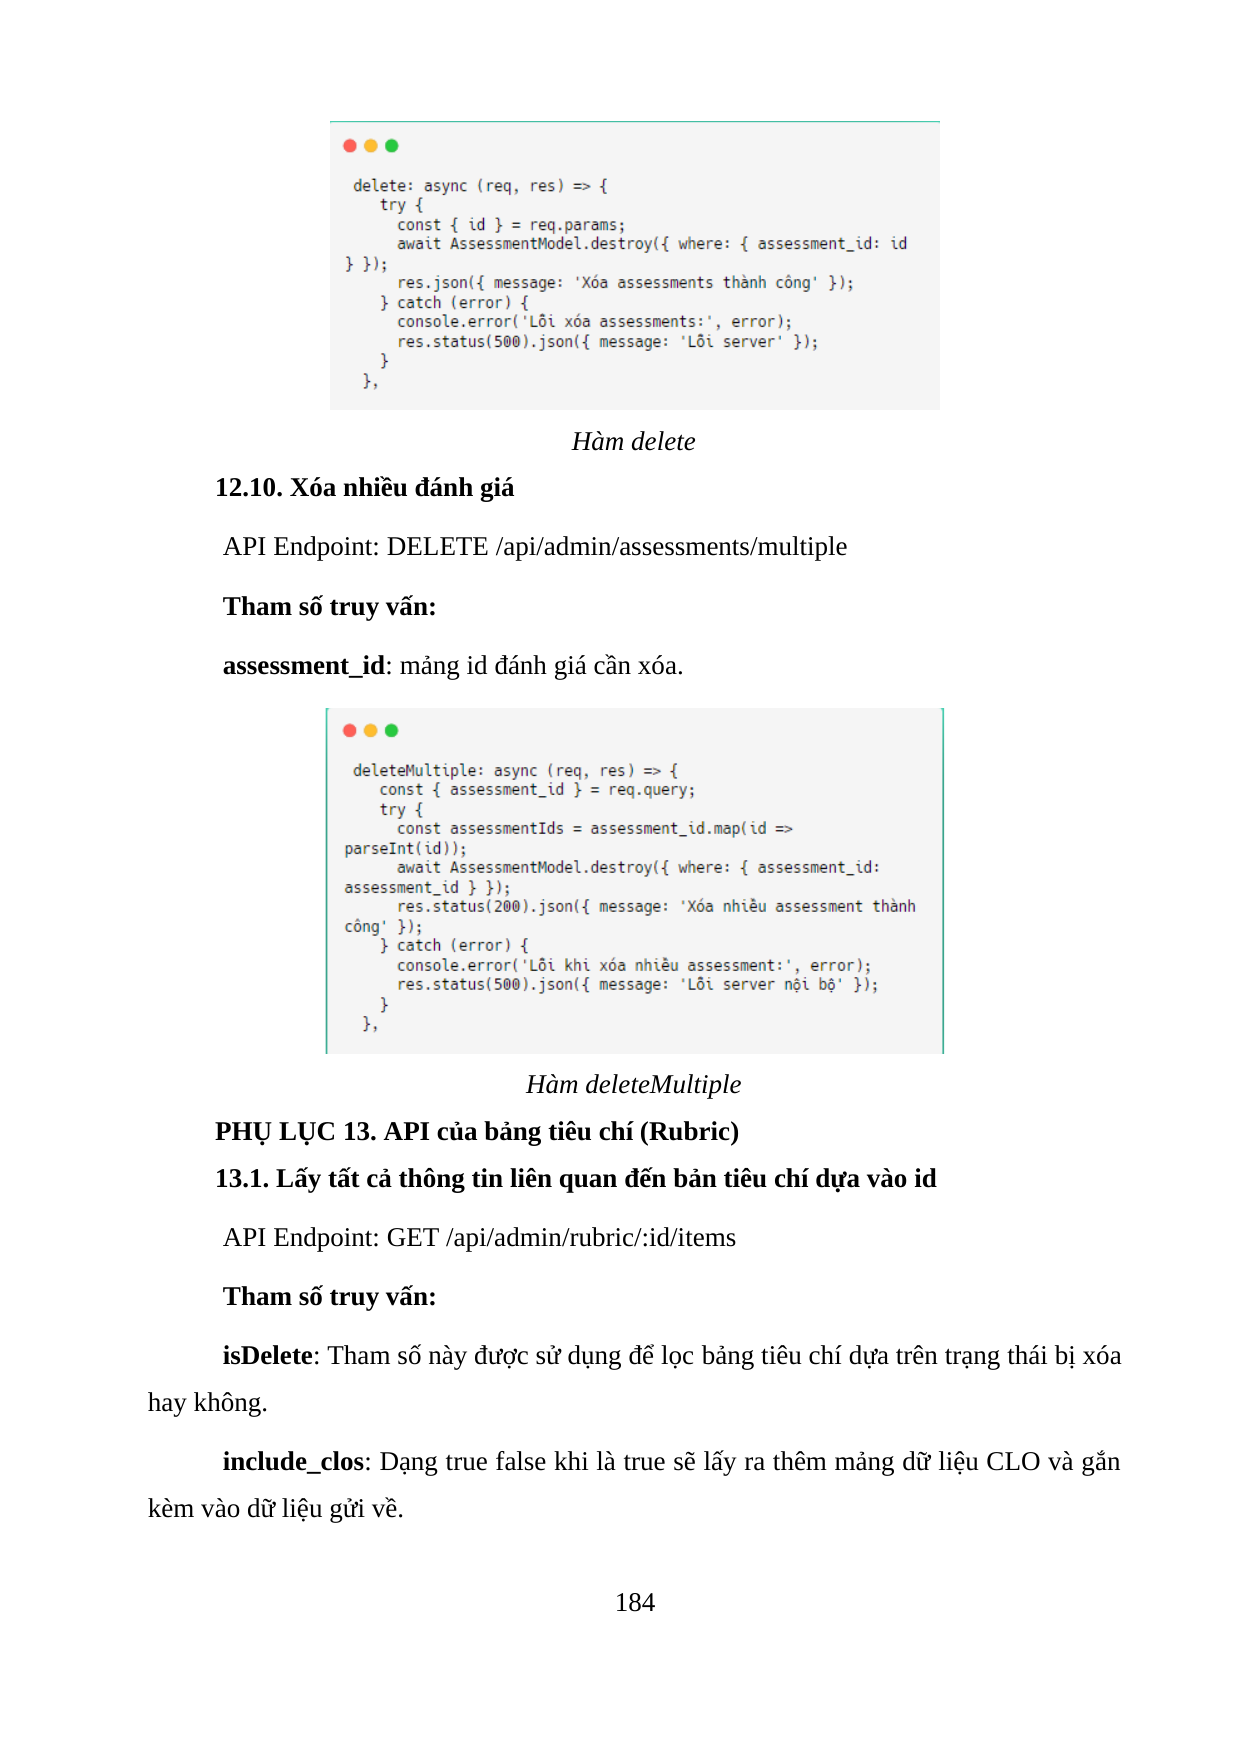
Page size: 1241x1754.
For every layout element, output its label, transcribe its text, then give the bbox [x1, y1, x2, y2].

text API Endpoint: DELETE /api/admin/assessments/multiple [148, 531, 1122, 562]
text assessment_id: mảng id đánh giá cần xóa. [148, 649, 1122, 680]
text Tham số truy vấn: [148, 590, 1122, 621]
text Hàm delete [148, 425, 1122, 456]
picture [325, 708, 945, 1054]
text 12.10. Xóa nhiều đánh giá [215, 471, 1122, 502]
text Tham số truy vấn: [148, 1280, 1122, 1311]
text isDelete: Tham số này được sử dụng để lọc bảng tiêu chí dựa trên trạng thái bị xóa hay không. [148, 1339, 1122, 1417]
text include_clos: Dạng true false khi là true sẽ lấy ra thêm mảng dữ liệu CLO và gắn kèm vào dữ liệu gửi về. [148, 1445, 1122, 1523]
text Hàm deleteMultiple [148, 1069, 1122, 1100]
text API Endpoint: GET /api/admin/rubric/:id/items [148, 1221, 1122, 1252]
picture [330, 121, 940, 410]
text 13.1. Lấy tất cả thông tin liên quan đến bản tiêu chí dựa vào id [215, 1162, 1122, 1193]
